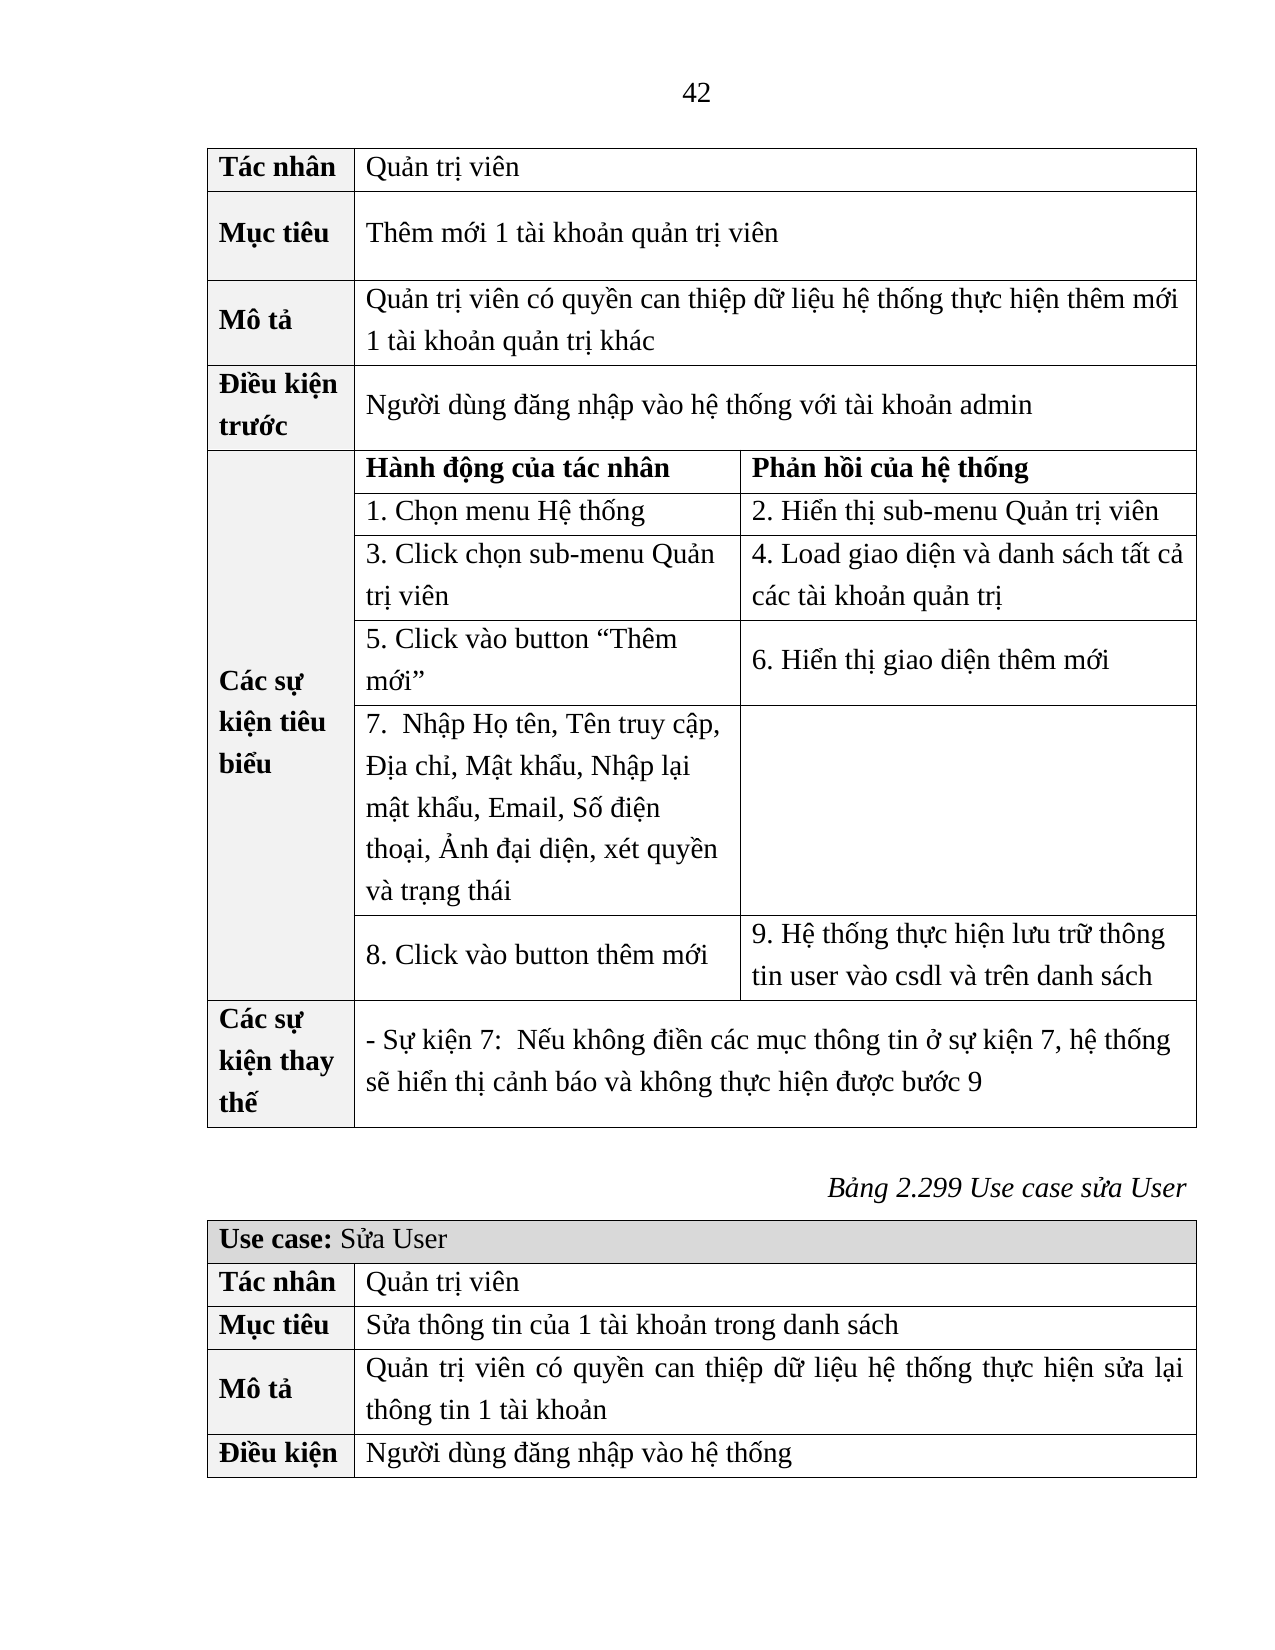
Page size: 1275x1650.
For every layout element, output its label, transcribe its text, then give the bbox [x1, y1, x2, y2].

table_cell Quản trị viên [355, 1264, 1196, 1306]
table_cell Các sự kiện thay thế [208, 1001, 354, 1127]
table_cell Điều kiện trước [208, 1435, 354, 1477]
table_cell Phản hồi của hệ thống [741, 451, 1196, 492]
table_cell Tác nhân [208, 1264, 354, 1306]
table_cell Thêm mới 1 tài khoản quản trị viên [355, 192, 1196, 280]
table_cell Tác nhân [208, 149, 354, 191]
table_cell Mô tả [208, 281, 354, 365]
table_cell Quản trị viên có quyền can thiệp dữ liệu hệ thống thực hiện thêm mới 1 tài khoản quản trị khác [355, 281, 1196, 365]
table_cell 5. Click vào button “Thêm mới” [355, 621, 740, 705]
table_cell 4. Load giao diện và danh sách tất cả các tài khoản quản trị [741, 536, 1196, 620]
table_cell Quản trị viên có quyền can thiệp dữ liệu hệ thống thực hiện sửa lại thông tin 1 tài khoản [355, 1350, 1196, 1434]
table_cell Hành động của tác nhân [355, 451, 740, 492]
table_cell Quản trị viên [355, 149, 1196, 191]
table_cell 6. Hiển thị giao diện thêm mới [741, 621, 1196, 705]
table_cell - Sự kiện 7: Nếu không điền các mục thông tin ở sự kiện 7, hệ thống sẽ hiển thị cảnh báo và không thực hiện được bước 9 [355, 1001, 1196, 1127]
table_header Use case: Sửa User [208, 1221, 1196, 1263]
table_cell Mô tả [208, 1350, 354, 1434]
table_cell Các sự kiện tiêu biểu [208, 451, 354, 1000]
table_cell Người dùng đăng nhập vào hệ thống với tài khoản admin [355, 366, 1196, 449]
table_cell Sửa thông tin của 1 tài khoản trong danh sách [355, 1307, 1196, 1349]
table_cell 3. Click chọn sub-menu Quản trị viên [355, 536, 740, 620]
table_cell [355, 1435, 1196, 1477]
table_cell 7. Nhập Họ tên, Tên truy cập, Địa chỉ, Mật khẩu, Nhập lại mật khẩu, Email, Số điện thoại, Ảnh đại diện, xét quyền và trạng thái [355, 706, 740, 915]
table_cell Mục tiêu [208, 1307, 354, 1349]
table_cell [741, 706, 1196, 915]
table_cell 2. Hiển thị sub-menu Quản trị viên [741, 494, 1196, 535]
table_cell 9. Hệ thống thực hiện lưu trữ thông tin user vào csdl và trên danh sách [741, 916, 1196, 1000]
table_cell Mục tiêu [208, 192, 354, 280]
table_cell Điều kiện trước [208, 366, 354, 449]
table_cell 1. Chọn menu Hệ thống [355, 494, 740, 535]
table_cell 8. Click vào button thêm mới [355, 916, 740, 1000]
